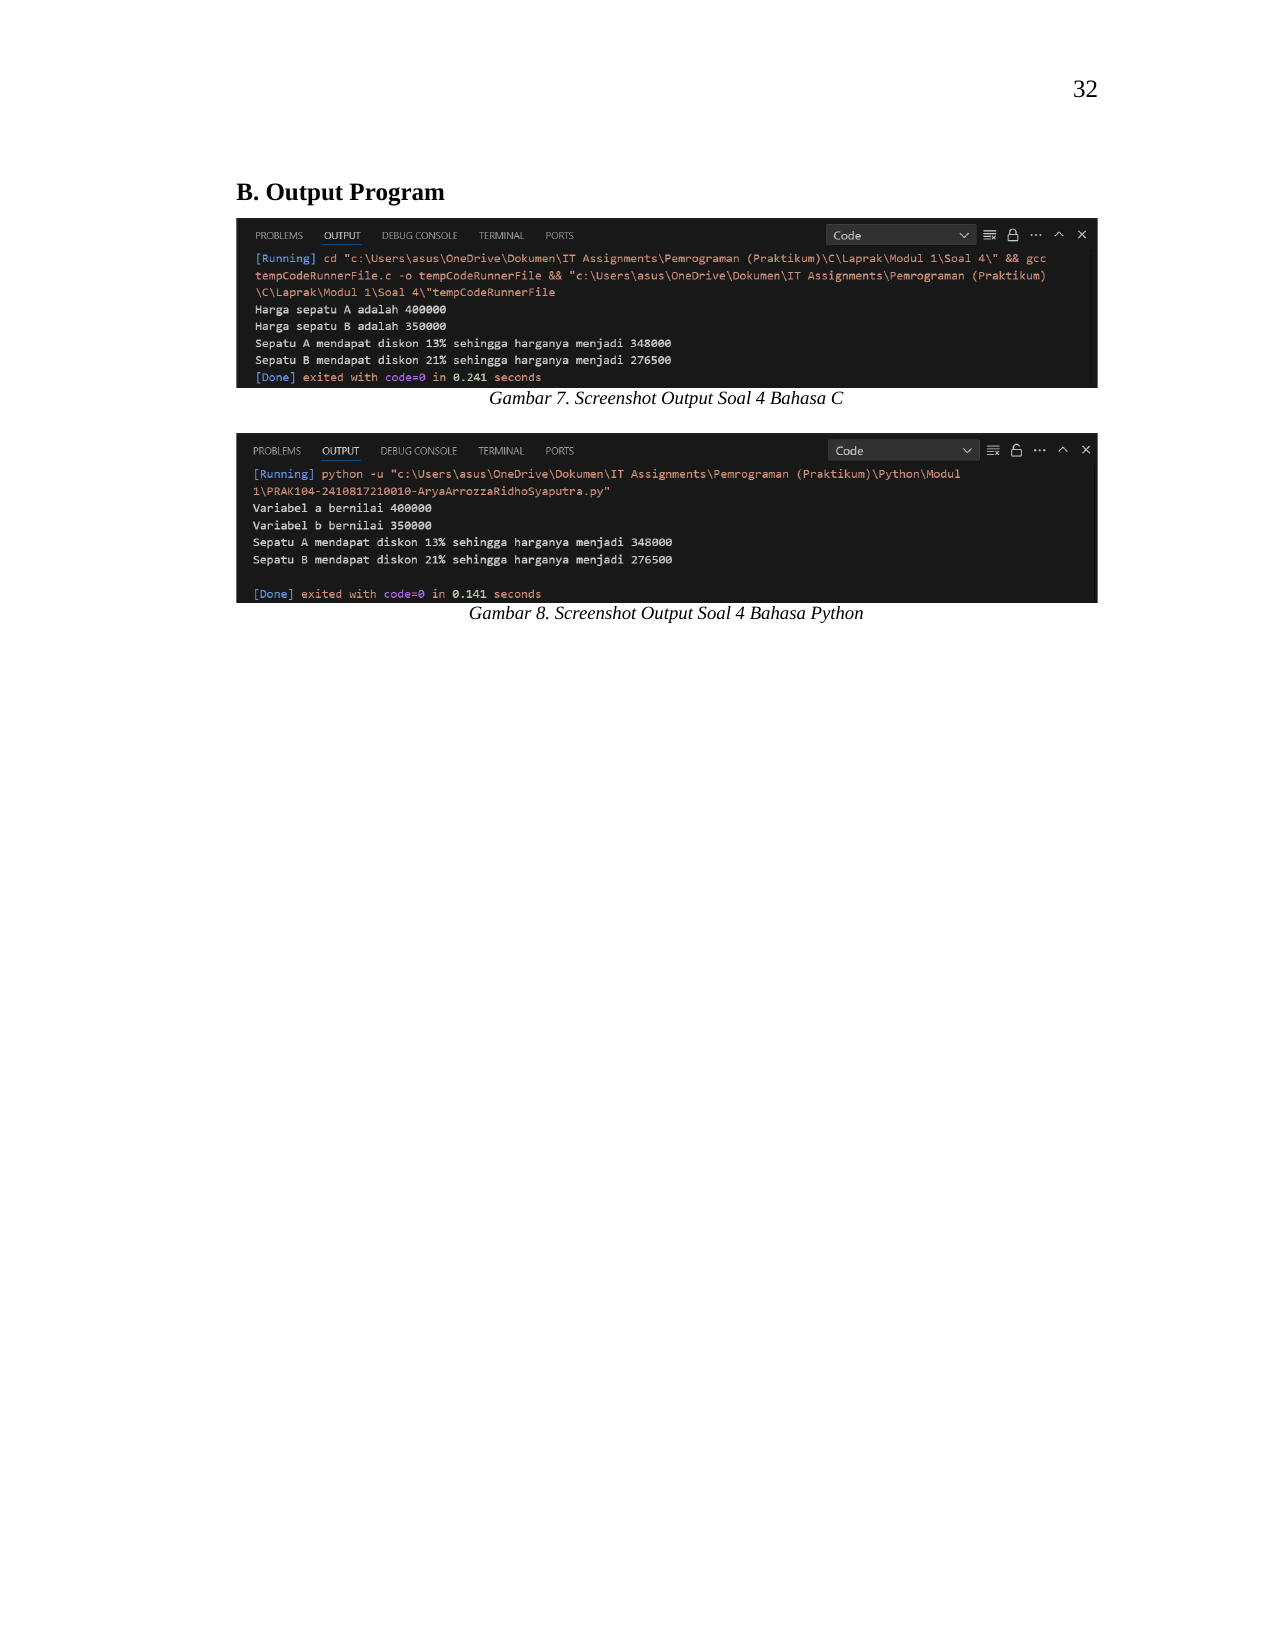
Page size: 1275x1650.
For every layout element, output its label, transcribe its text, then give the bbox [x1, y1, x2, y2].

text Gambar 7. Screenshot Output Soal 4 Bahasa C [236, 388, 1098, 409]
picture [236, 218, 1098, 388]
text Gambar 8. Screenshot Output Soal 4 Bahasa Python [236, 603, 1098, 624]
picture [236, 433, 1098, 603]
subtitle B. Output Program [236, 177, 1098, 206]
